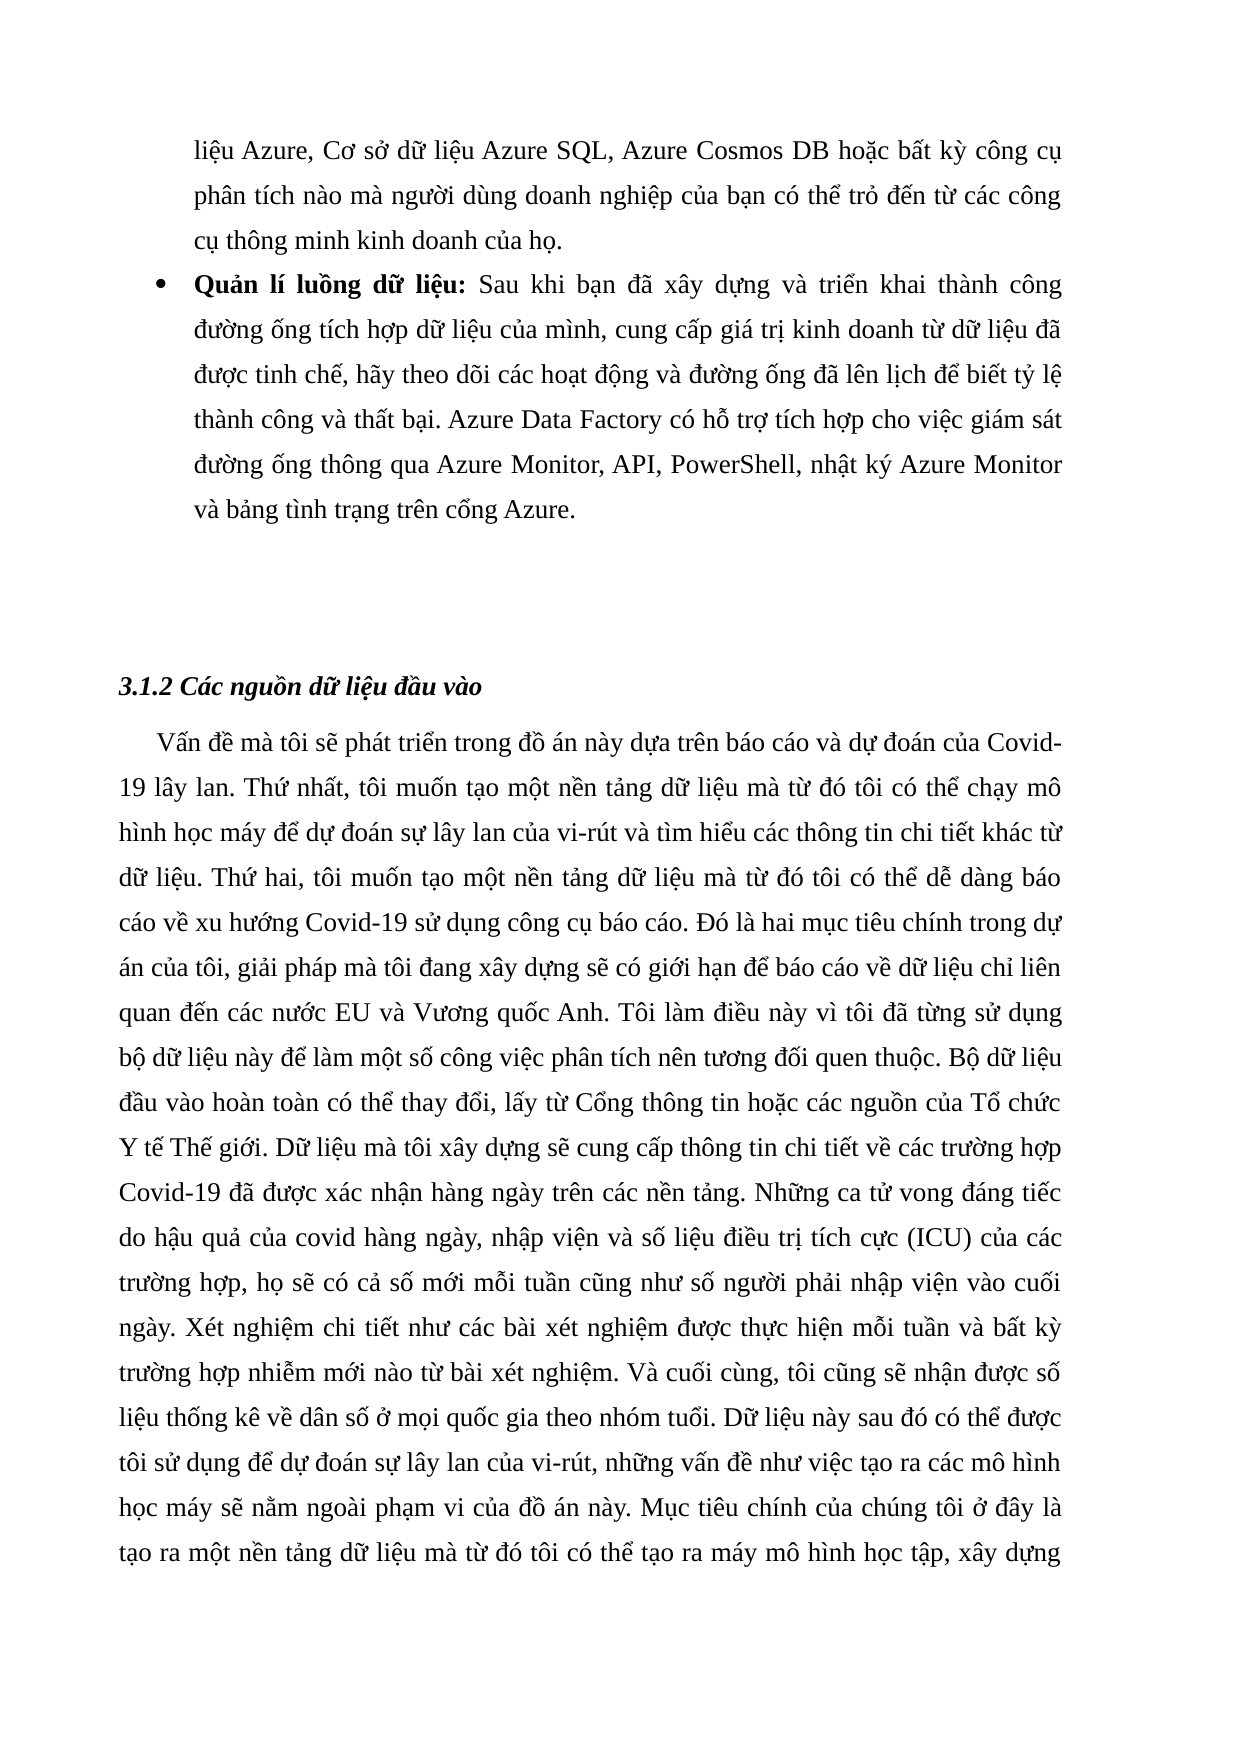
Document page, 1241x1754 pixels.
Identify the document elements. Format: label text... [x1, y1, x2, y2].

list Quản lí luồng dữ liệu: Sau khi bạn đã xây dựng và triển khai thành công đường ống tích hợp dữ liệu của mình, cung cấp giá trị kinh doanh từ dữ liệu đã được tinh chế, hãy theo dõi các hoạt động và đường ống đã lên lịch để biết tỷ lệ thành công và thất bại. Azure Data Factory có hỗ trợ tích hợp cho việc giám sát đường ống thông qua Azure Monitor, API, PowerShell, nhật ký Azure Monitor và bảng tình trạng trên cổng Azure. [156, 265, 1063, 527]
subtitle Các nguồn dữ liệu đầu vào [118, 667, 1063, 704]
